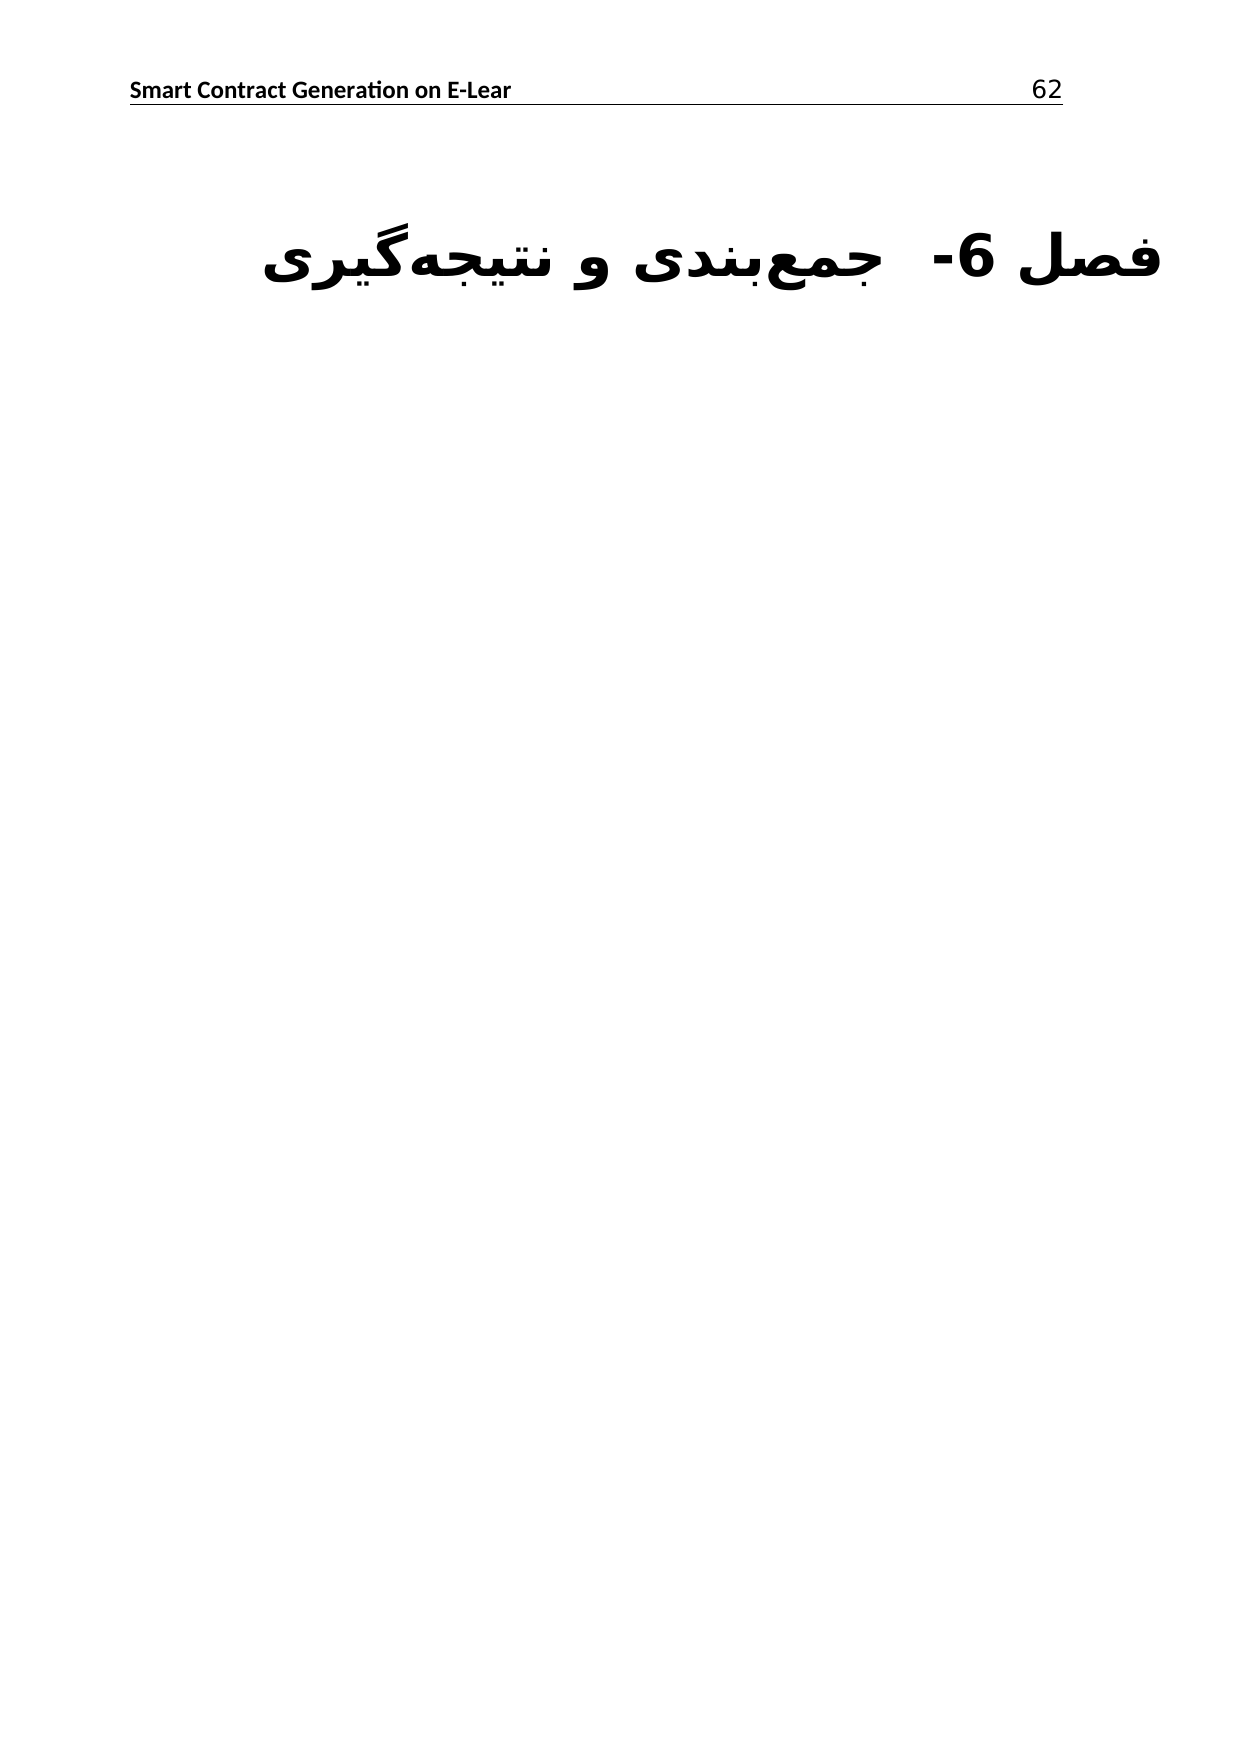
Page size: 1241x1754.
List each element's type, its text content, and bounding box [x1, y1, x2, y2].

subtitle جمع‌بندی و نتیجه‌گیری [130, 223, 1063, 291]
